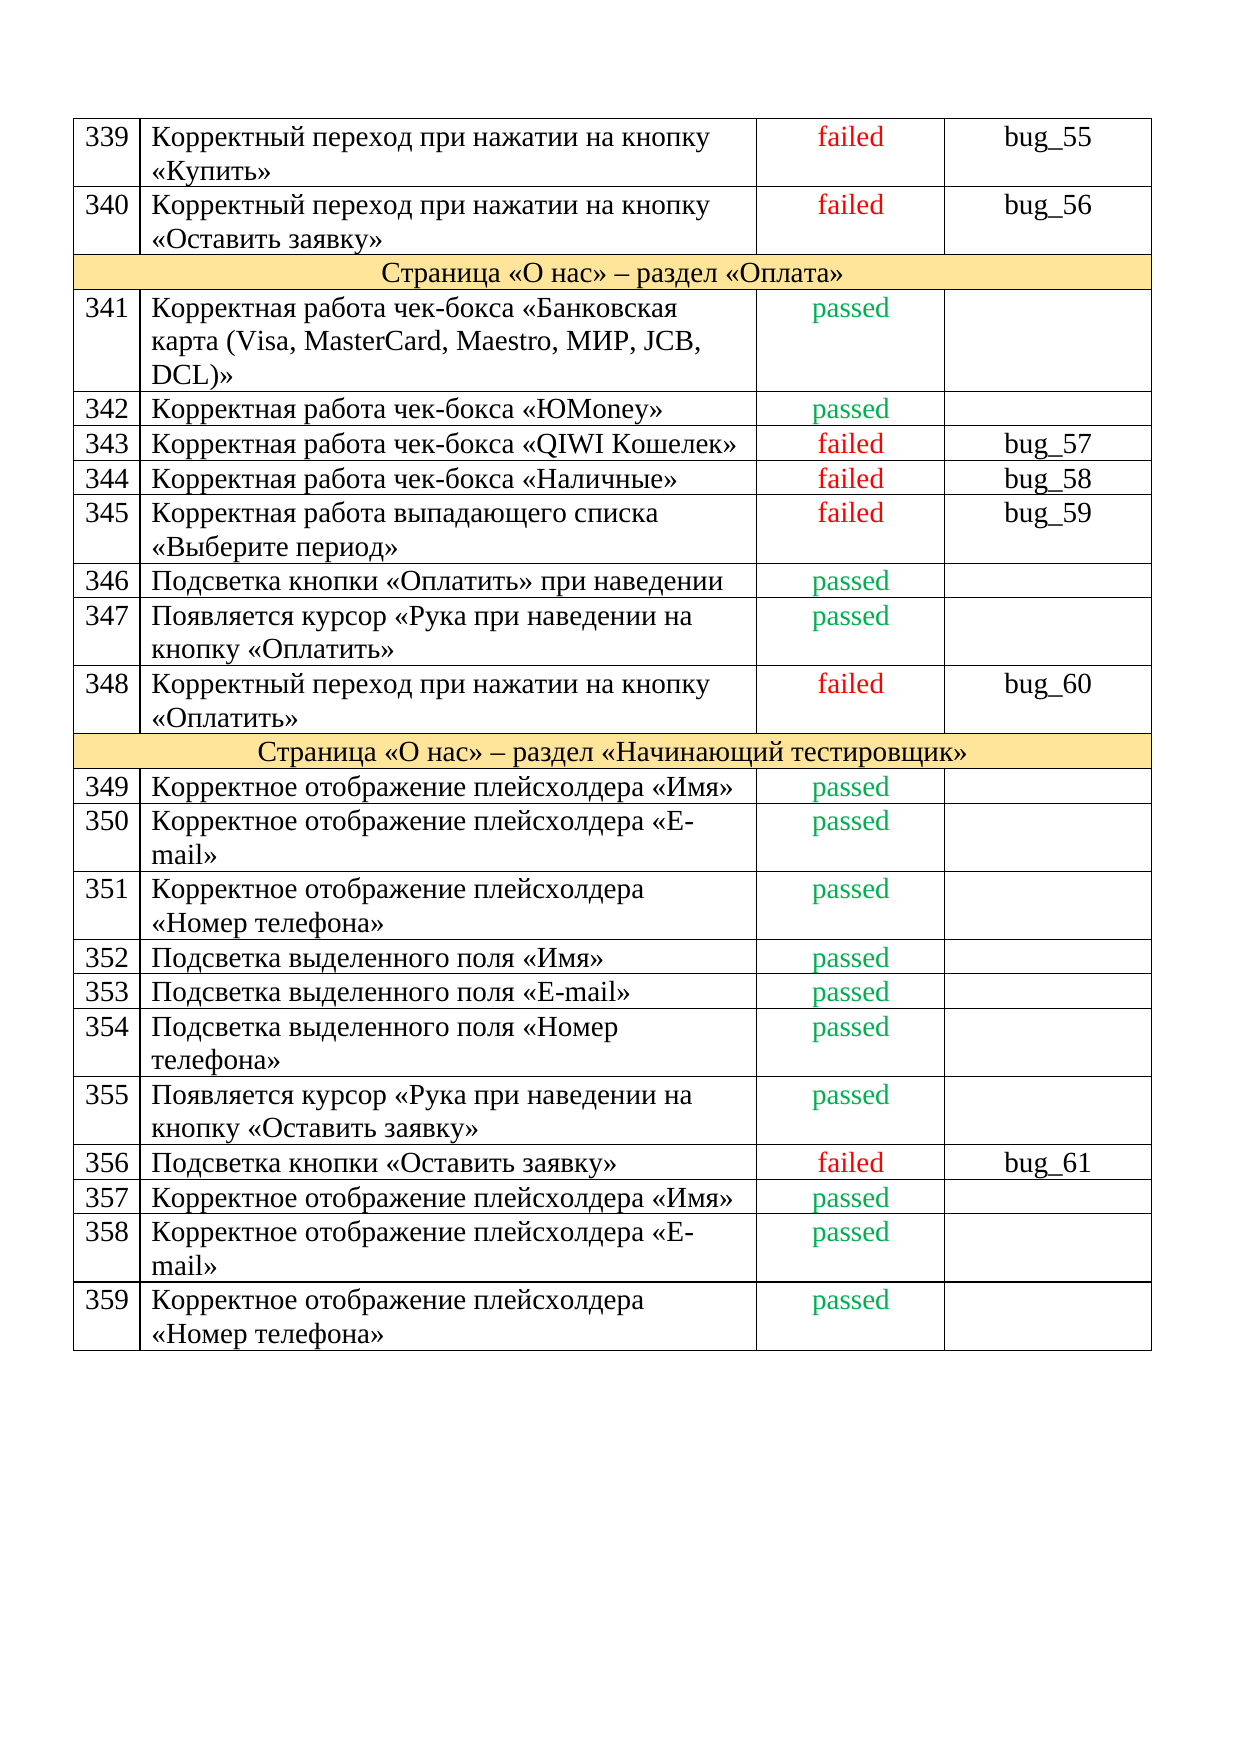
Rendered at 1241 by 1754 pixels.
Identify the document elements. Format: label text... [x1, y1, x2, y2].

table_cell 339 [74, 119, 139, 186]
table_cell failed [757, 495, 944, 562]
table_cell Появляется курсор «Рука при наведении на кнопку «Оставить заявку» [141, 1077, 756, 1144]
table_cell Корректная работа чек-бокса «QIWI Кошелек» [141, 426, 756, 460]
table_cell failed [757, 666, 944, 733]
table_cell 345 [74, 495, 139, 562]
table_cell 351 [74, 872, 139, 939]
table_cell 343 [74, 426, 139, 460]
table_cell Корректное отображение плейсхолдера «Имя» [141, 769, 756, 802]
table_cell [945, 564, 1151, 597]
table_cell Подсветка выделенного поля «Номер телефона» [141, 1009, 756, 1076]
table_cell Корректное отображение плейсхолдера «Номер телефона» [141, 872, 756, 939]
table_cell bug_61 [945, 1145, 1151, 1179]
table_cell passed [757, 769, 944, 802]
table_cell [945, 940, 1151, 973]
table_cell 350 [74, 804, 139, 871]
table_cell Появляется курсор «Рука при наведении на кнопку «Оплатить» [141, 598, 756, 665]
table_cell 354 [74, 1009, 139, 1076]
table_cell passed [757, 872, 944, 939]
table_cell passed [757, 1077, 944, 1144]
table_cell [945, 1214, 1151, 1281]
table_cell failed [757, 426, 944, 460]
table_cell Корректное отображение плейсхолдера «Имя» [141, 1180, 756, 1213]
table_cell passed [757, 598, 944, 665]
table_cell passed [757, 804, 944, 871]
table_cell bug_58 [945, 461, 1151, 494]
table_cell 347 [74, 598, 139, 665]
table_cell 348 [74, 666, 139, 733]
table_cell 346 [74, 564, 139, 597]
table_cell bug_55 [945, 119, 1151, 186]
table_cell [945, 1009, 1151, 1076]
table_cell bug_59 [945, 495, 1151, 562]
table_cell Корректный переход при нажатии на кнопку «Оставить заявку» [141, 187, 756, 254]
table_cell 340 [74, 187, 139, 254]
table_cell Корректный переход при нажатии на кнопку «Оплатить» [141, 666, 756, 733]
table_cell 355 [74, 1077, 139, 1144]
table_cell Корректное отображение плейсхолдера «Номер телефона» [141, 1283, 756, 1349]
table_cell bug_60 [945, 666, 1151, 733]
table_cell passed [757, 1283, 944, 1349]
table_cell [945, 804, 1151, 871]
table_cell Корректное отображение плейсхолдера «E-mail» [141, 804, 756, 871]
table_cell [945, 290, 1151, 391]
table_cell Корректный переход при нажатии на кнопку «Купить» [141, 119, 756, 186]
table_cell Корректное отображение плейсхолдера «E-mail» [141, 1214, 756, 1281]
table_cell [945, 392, 1151, 425]
table_cell passed [757, 940, 944, 973]
table_cell passed [757, 1180, 944, 1213]
table_cell passed [757, 1214, 944, 1281]
table_cell Страница «О нас» – раздел «Оплата» [74, 255, 1151, 289]
table_cell Корректная работа чек-бокса «Наличные» [141, 461, 756, 494]
table_cell [945, 1180, 1151, 1213]
table_cell 352 [74, 940, 139, 973]
table_cell Корректная работа чек-бокса «Банковская карта (Visa, MasterCard, Maestro, МИР, JCB, DCL)» [141, 290, 756, 391]
table_cell 342 [74, 392, 139, 425]
table_cell [945, 1283, 1151, 1349]
table_cell [945, 1077, 1151, 1144]
table_cell 341 [74, 290, 139, 391]
table_cell Подсветка выделенного поля «Имя» [141, 940, 756, 973]
table_cell bug_57 [945, 426, 1151, 460]
table_cell Страница «О нас» – раздел «Начинающий тестировщик» [74, 734, 1151, 768]
table_cell 344 [74, 461, 139, 494]
table_cell Корректная работа выпадающего списка «Выберите период» [141, 495, 756, 562]
table_cell failed [757, 187, 944, 254]
table_cell failed [757, 119, 944, 186]
table_cell 358 [74, 1214, 139, 1281]
table_cell passed [757, 392, 944, 425]
table_cell 349 [74, 769, 139, 802]
table_cell failed [757, 461, 944, 494]
table_cell [945, 974, 1151, 1008]
table_cell Корректная работа чек-бокса «ЮMoney» [141, 392, 756, 425]
table_cell Подсветка кнопки «Оставить заявку» [141, 1145, 756, 1179]
table_cell bug_56 [945, 187, 1151, 254]
table_cell passed [757, 290, 944, 391]
table_cell [945, 598, 1151, 665]
table_cell failed [757, 1145, 944, 1179]
table_cell 359 [74, 1283, 139, 1349]
table_cell [945, 769, 1151, 802]
table_cell Подсветка выделенного поля «E-mail» [141, 974, 756, 1008]
table_cell 353 [74, 974, 139, 1008]
table_cell passed [757, 1009, 944, 1076]
table_cell [945, 872, 1151, 939]
table_cell passed [757, 974, 944, 1008]
table_cell Подсветка кнопки «Оплатить» при наведении [141, 564, 756, 597]
table_cell 356 [74, 1145, 139, 1179]
table_cell 357 [74, 1180, 139, 1213]
table_cell passed [757, 564, 944, 597]
